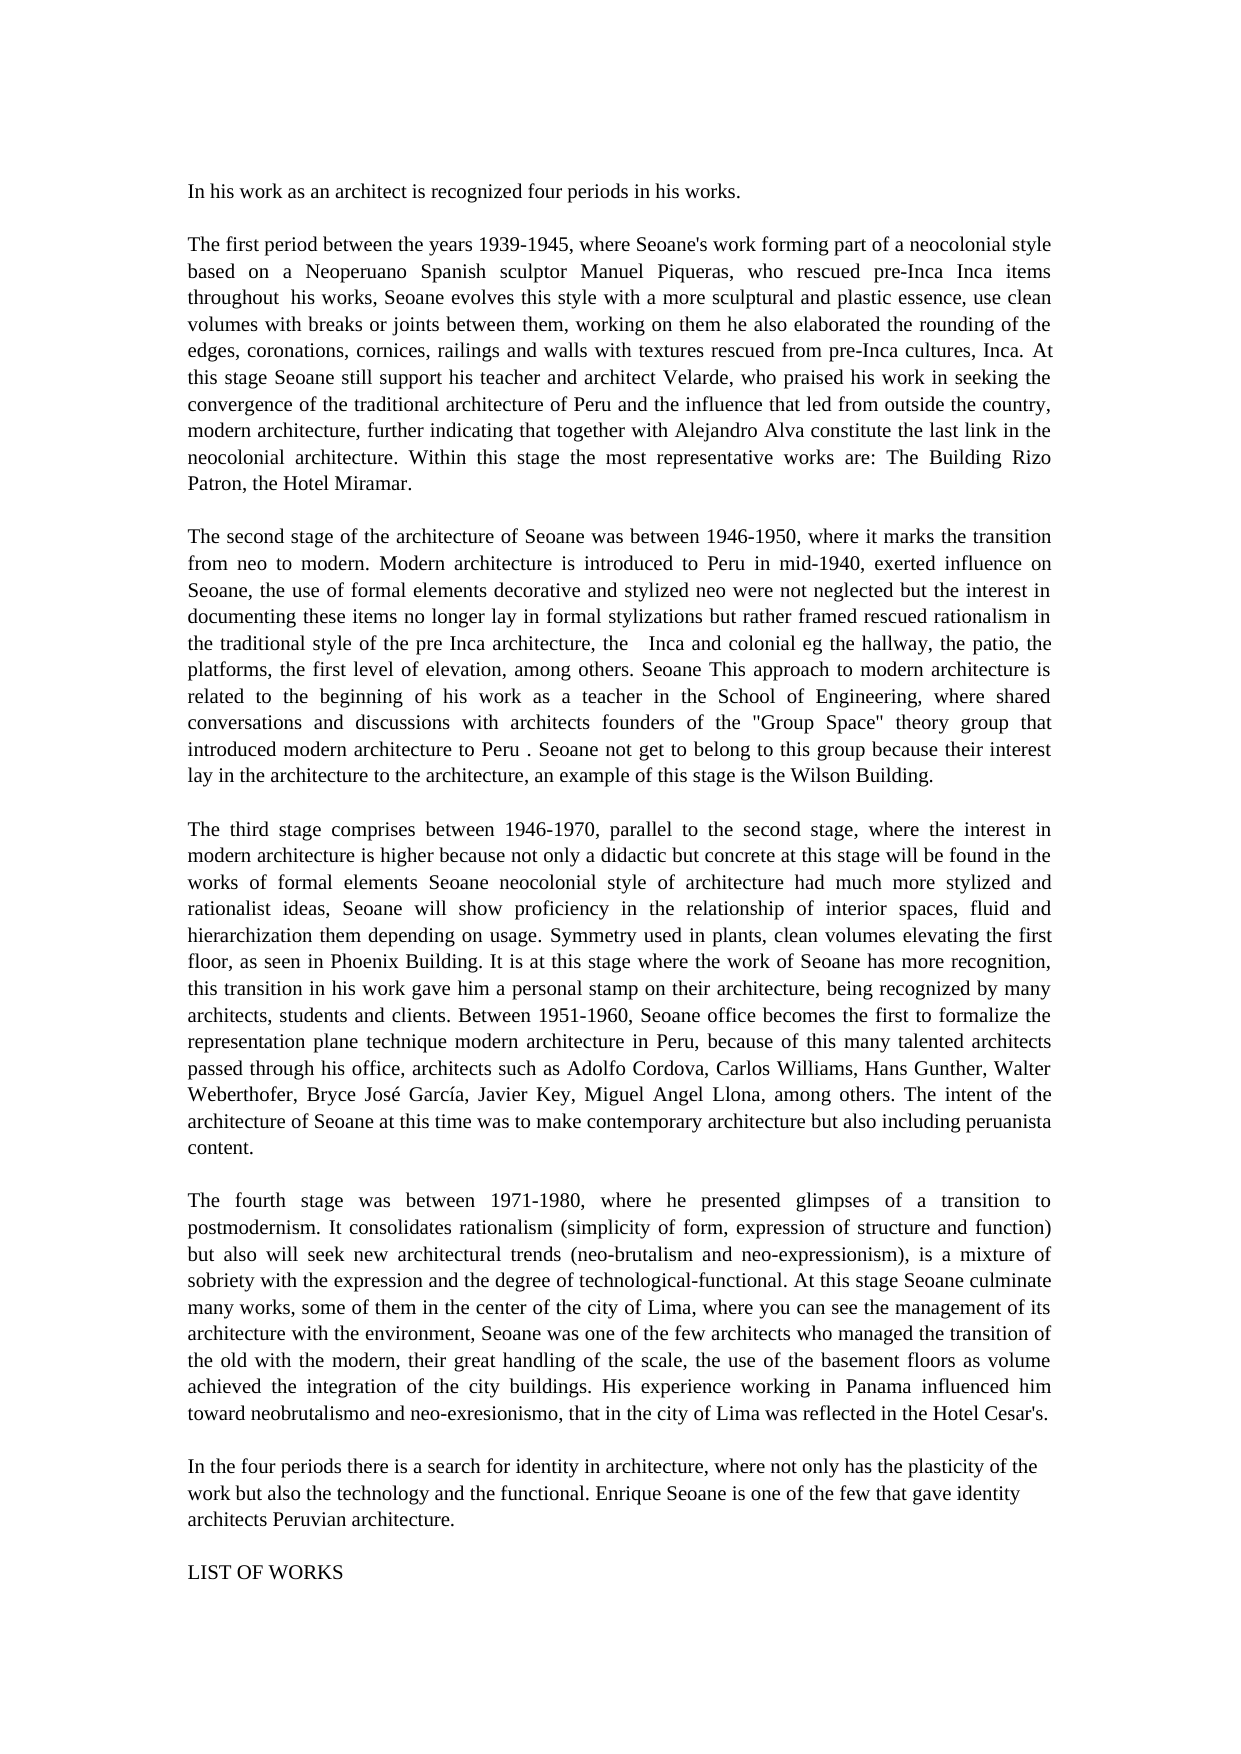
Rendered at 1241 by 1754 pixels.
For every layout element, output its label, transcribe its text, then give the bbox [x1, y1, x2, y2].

text LIST OF WORKS [187, 1558, 1053, 1584]
text The third stage comprises between 1946-1970, parallel to the second stage, where the interest in modern architecture is higher because not only a didactic but concrete at this stage will be found in the works of formal elements Seoane neocolonial style of architecture had much more stylized and rationalist ideas, Seoane will show proficiency in the relationship of interior spaces, fluid and hierarchization them depending on usage. Symmetry used in plants, clean volumes elevating the first floor, as seen in Phoenix Building. It is at this stage where the work of Seoane has more recognition, this transition in his work gave him a personal stamp on their architecture, being recognized by many architects, students and clients. Between 1951-1960, Seoane office becomes the first to formalize the representation plane technique modern architecture in Peru, because of this many talented architects passed through his office, architects such as Adolfo Cordova, Carlos Williams, Hans Gunther, Walter Weberthofer, Bryce José García, Javier Key, Miguel Angel Llona, among others. The intent of the architecture of Seoane at this time was to make contemporary architecture but also including peruanista content. [187, 814, 1053, 1159]
text The first period between the years 1939-1945, where Seoane's work forming part of a neocolonial style based on a Neoperuano Spanish sculptor Manuel Piqueras, who rescued pre-Inca Inca items throughout his works, Seoane evolves this style with a more sculptural and plastic essence, use clean volumes with breaks or joints between them, working on them he also elaborated the rounding of the edges, coronations, cornices, railings and walls with textures rescued from pre-Inca cultures, Inca. At this stage Seoane still support his teacher and architect Velarde, who praised his work in seeking the convergence of the traditional architecture of Peru and the influence that led from outside the country, modern architecture, further indicating that together with Alejandro Alva constitute the last link in the neocolonial architecture. Within this stage the most representative works are: The Building Rizo Patron, the Hotel Miramar. [187, 230, 1053, 495]
text The second stage of the architecture of Seoane was between 1946-1950, where it marks the transition from neo to modern. Modern architecture is introduced to Peru in mid-1940, exerted influence on Seoane, the use of formal elements decorative and stylized neo were not neglected but the interest in documenting these items no longer lay in formal stylizations but rather framed rescued rationalism in the traditional style of the pre Inca architecture, the Inca and colonial eg the hallway, the patio, the platforms, the first level of elevation, among others. Seoane This approach to modern architecture is related to the beginning of his work as a teacher in the School of Engineering, where shared conversations and discussions with architects founders of the "Group Space" theory group that introduced modern architecture to Peru . Seoane not get to belong to this group because their interest lay in the architecture to the architecture, an example of this stage is the Wilson Building. [187, 522, 1053, 787]
text In his work as an architect is recognized four periods in his works. [187, 177, 1053, 203]
text In the four periods there is a search for identity in architecture, where not only has the plasticity of the work but also the technology and the functional. Enrique Seoane is one of the few that gave identity architects Peruvian architecture. [187, 1452, 1053, 1531]
text The fourth stage was between 1971-1980, where he presented glimpses of a transition to postmodernism. It consolidates rationalism (simplicity of form, expression of structure and function) but also will seek new architectural trends (neo-brutalism and neo-expressionism), is a mixture of sobriety with the expression and the degree of technological-functional. At this stage Seoane culminate many works, some of them in the center of the city of Lima, where you can see the management of its architecture with the environment, Seoane was one of the few architects who managed the transition of the old with the modern, their great handling of the scale, the use of the basement floors as volume achieved the integration of the city buildings. His experience working in Panama influenced him toward neobrutalismo and neo-exresionismo, that in the city of Lima was reflected in the Hotel Cesar's. [187, 1186, 1053, 1425]
